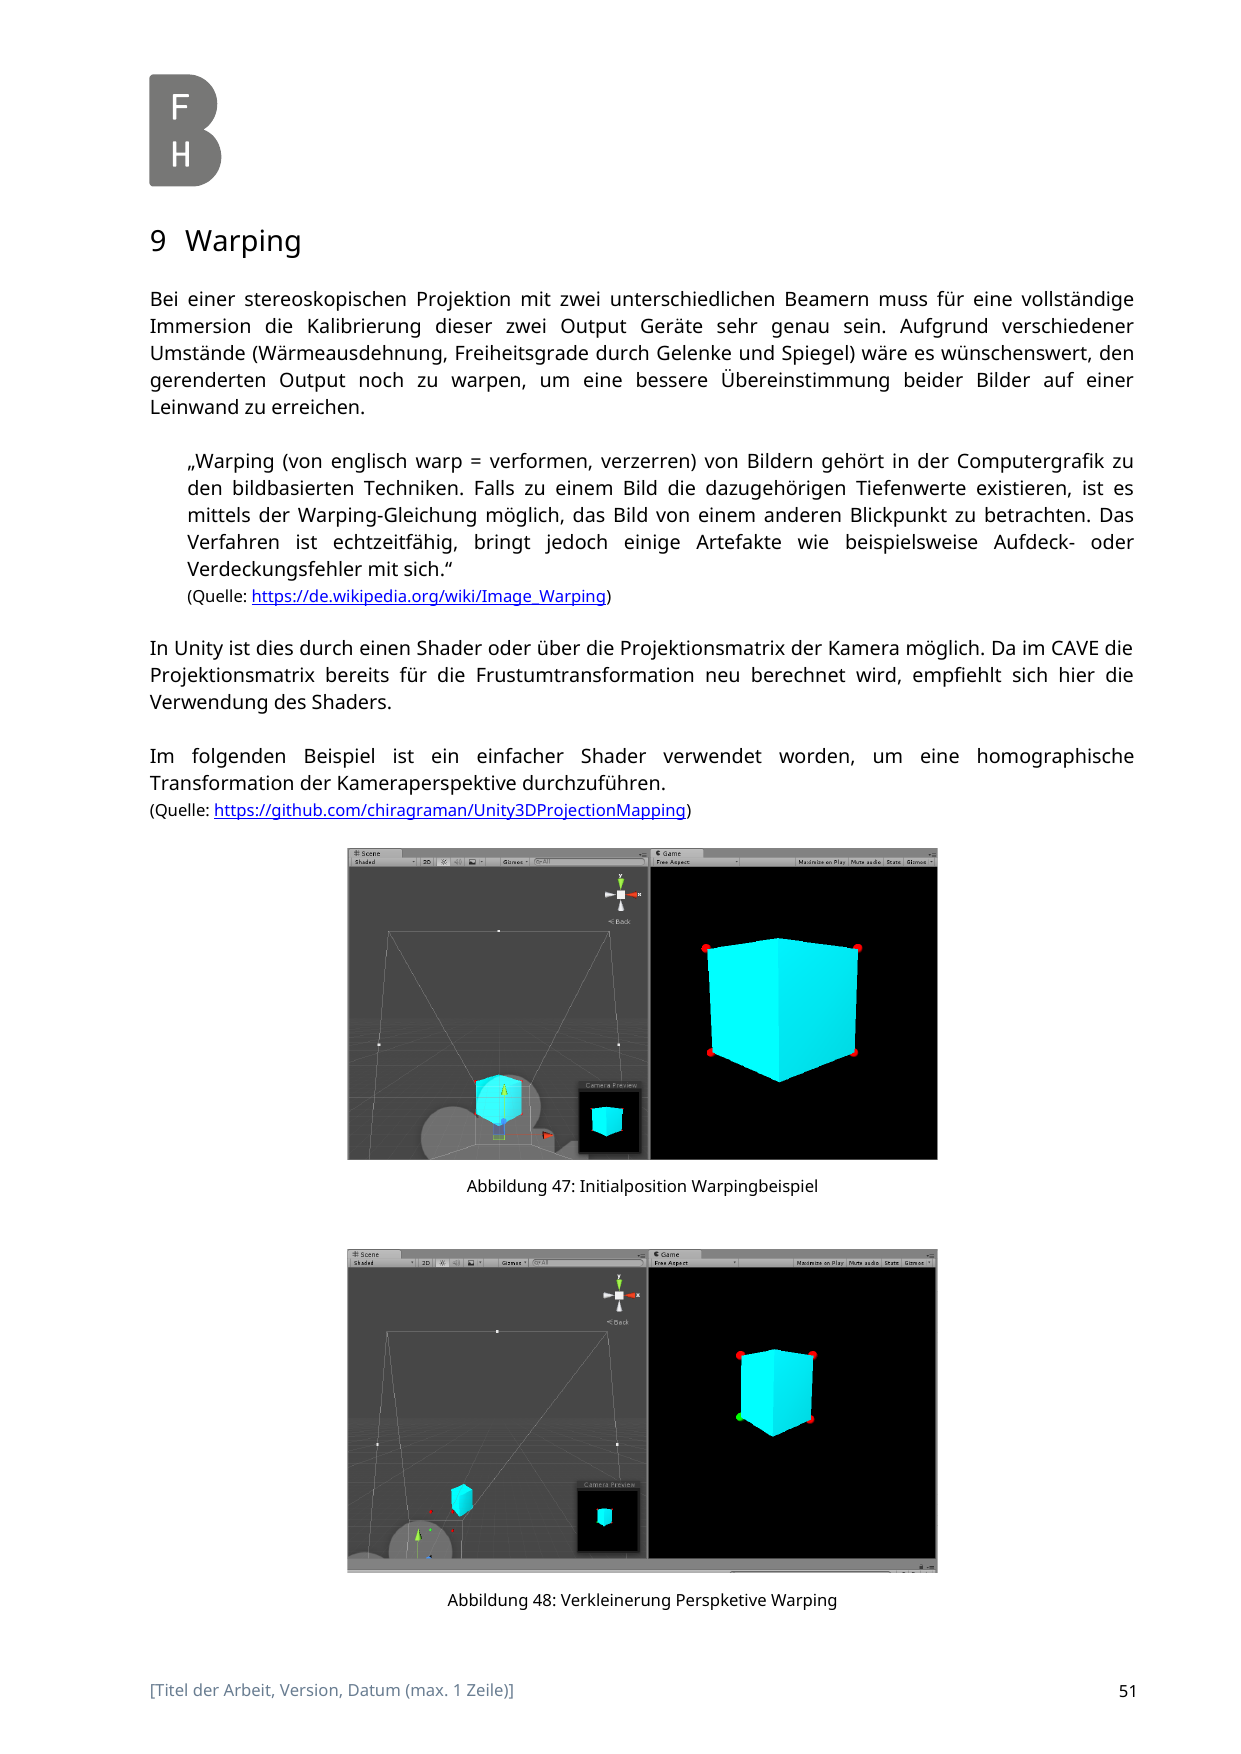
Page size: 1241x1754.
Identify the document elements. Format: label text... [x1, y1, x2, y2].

picture [347, 1249, 938, 1573]
text In Unity ist dies durch einen Shader oder über die Projektionsmatrix der Kamera möglich. Da im CAVE die Projektionsmatrix bereits für die Frustumtransformation neu berechnet wird, empfiehlt sich hier die Verwendung des Shaders. [149, 634, 1136, 715]
text Im folgenden Beispiel ist ein einfacher Shader verwendet worden, um eine homographische Transformation der Kameraperspektive durchzuführen. [149, 742, 1136, 796]
text (Quelle: https://github.com/chiragraman/Unity3DProjectionMapping) [149, 796, 1136, 822]
text „Warping (von englisch warp = verformen, verzerren) von Bildern gehört in der Computergrafik zu den bildbasierten Techniken. Falls zu einem Bild die dazugehörigen Tiefenwerte existieren, ist es mittels der Warping-Gleichung möglich, das Bild von einem anderen Blickpunkt zu betrachten. Das Verfahren ist echtzeitfähig, bringt jedoch einige Artefakte wie beispielsweise Aufdeck- oder Verdeckungsfehler mit sich.“ [187, 447, 1136, 582]
text Abbildung : Verkleinerung Perspketive Warping [149, 1585, 1136, 1611]
text Bei einer stereoskopischen Projektion mit zwei unterschiedlichen Beamern muss für eine vollständige Immersion die Kalibrierung dieser zwei Output Geräte sehr genau sein. Aufgrund verschiedener Umstände (Wärmeausdehnung, Freiheitsgrade durch Gelenke und Spiegel) wäre es wünschenswert, den gerenderten Output noch zu warpen, um eine bessere Übereinstimmung beider Bilder auf einer Leinwand zu erreichen. [149, 285, 1136, 420]
picture [347, 848, 938, 1160]
text Abbildung : Initialposition Warpingbeispiel [149, 1172, 1136, 1197]
subtitle Warping [149, 221, 1136, 260]
text (Quelle: https://de.wikipedia.org/wiki/Image_Warping) [149, 582, 1136, 607]
